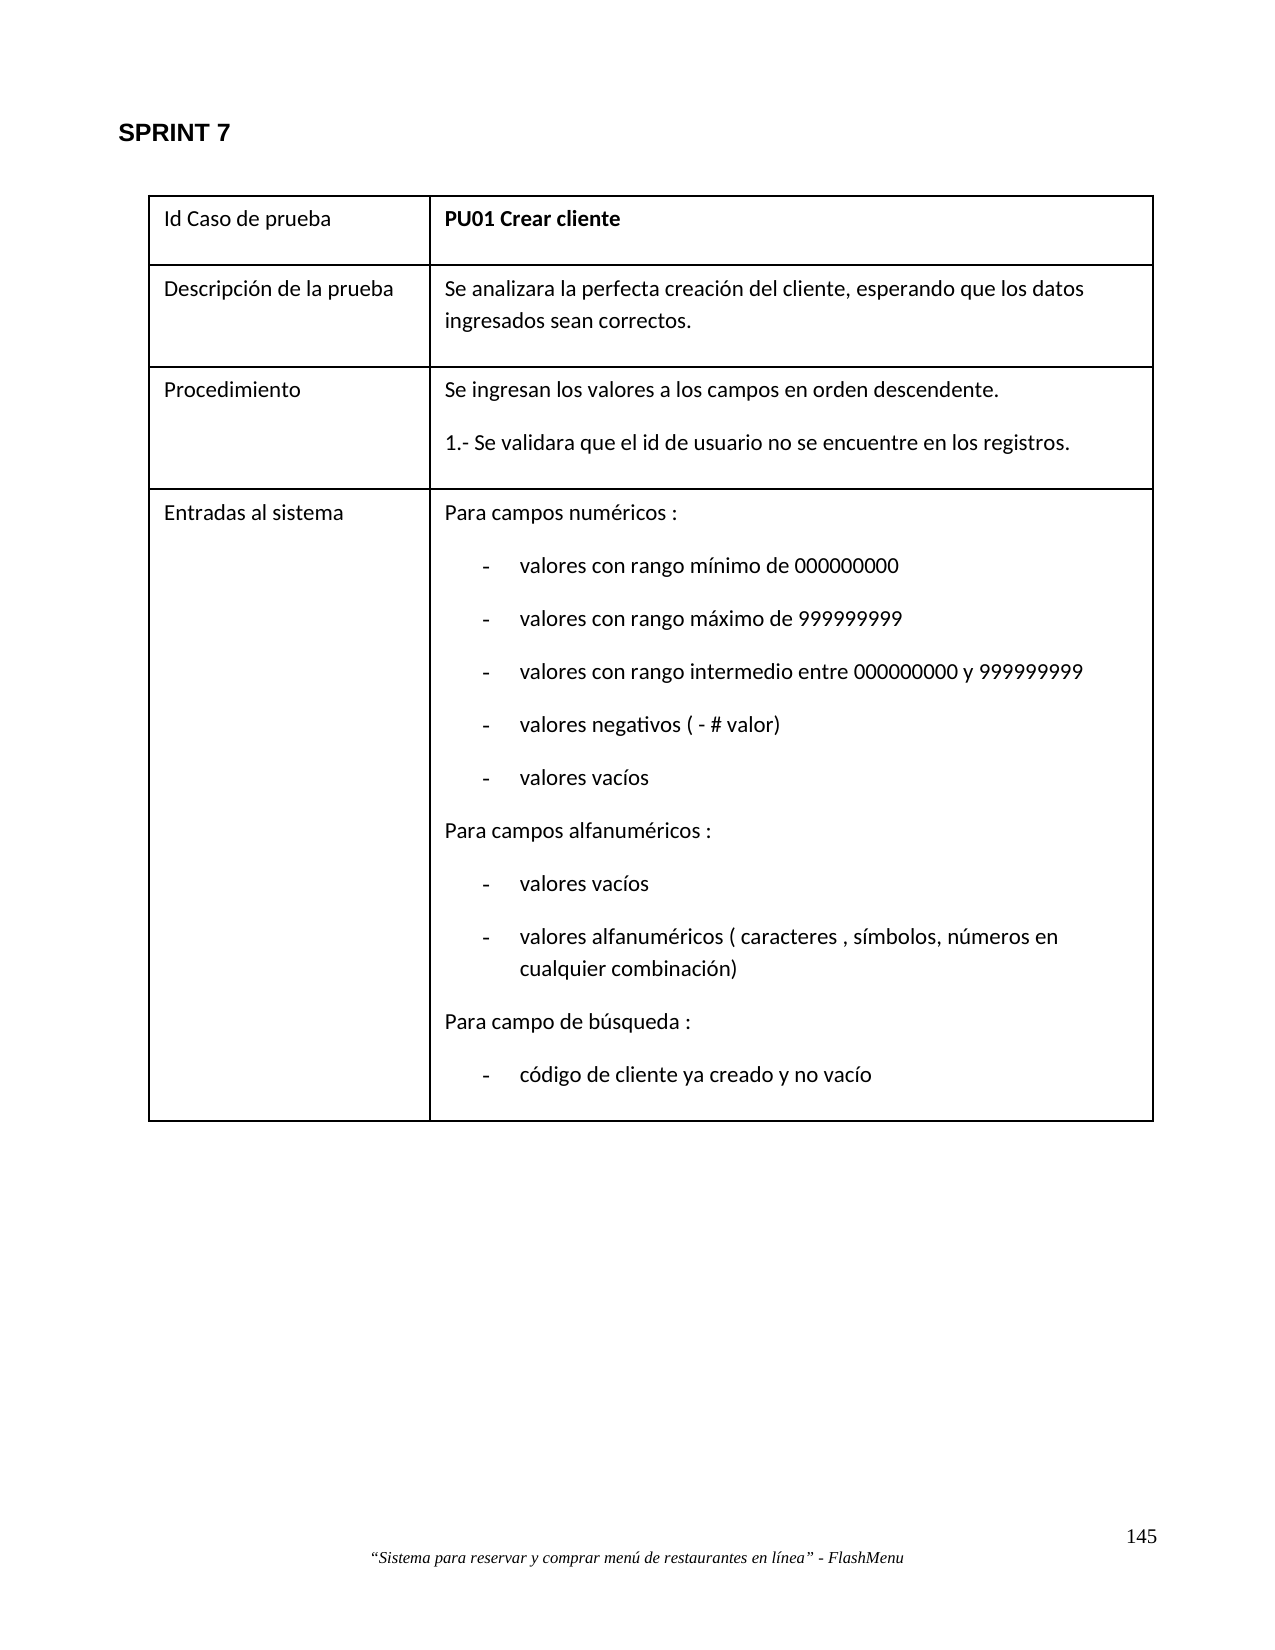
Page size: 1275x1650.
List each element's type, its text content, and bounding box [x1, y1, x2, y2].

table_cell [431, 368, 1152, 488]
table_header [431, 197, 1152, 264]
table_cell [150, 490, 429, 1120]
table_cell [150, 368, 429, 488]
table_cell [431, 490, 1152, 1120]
subtitle SPRINT 7 [118, 118, 1157, 147]
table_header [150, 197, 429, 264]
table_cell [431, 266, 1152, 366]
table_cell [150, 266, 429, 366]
